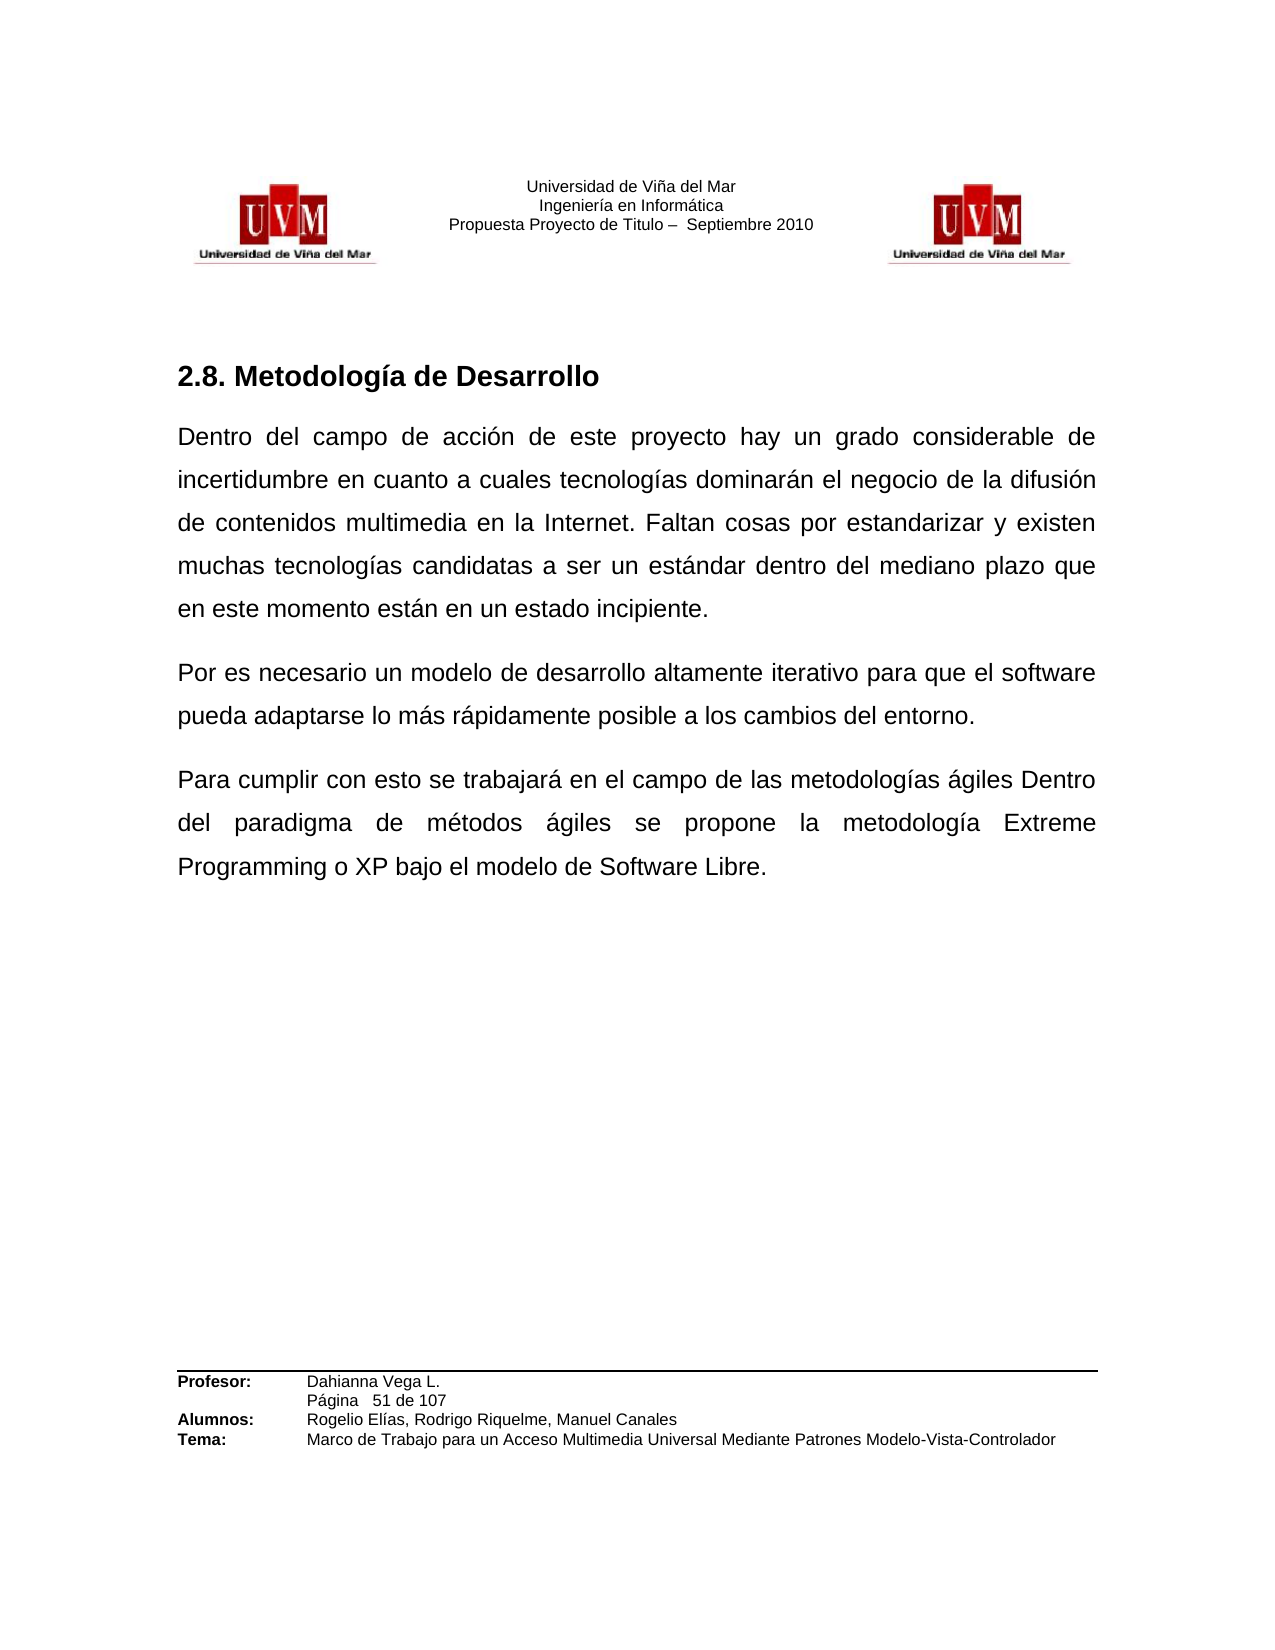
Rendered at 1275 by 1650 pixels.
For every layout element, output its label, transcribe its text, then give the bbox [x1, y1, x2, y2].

picture [871, 176, 1084, 267]
text Dentro del campo de acción de este proyecto hay un grado considerable de incertidumbre en cuanto a cuales tecnologías dominarán el negocio de la difusión de contenidos multimedia en la Internet. Faltan cosas por estandarizar y existen muchas tecnologías candidatas a ser un estándar dentro del mediano plazo que en este momento están en un estado incipiente. [177, 422, 1098, 623]
picture [177, 176, 390, 267]
text Para cumplir con esto se trabajará en el campo de las metodologías ágiles Dentro del paradigma de métodos ágiles se propone la metodología Extreme Programming o XP bajo el modelo de Software Libre. [177, 765, 1098, 880]
text Por es necesario un modelo de desarrollo altamente iterativo para que el software pueda adaptarse lo más rápidamente posible a los cambios del entorno. [177, 658, 1098, 730]
subtitle 2.8. Metodología de Desarrollo [177, 359, 1098, 392]
